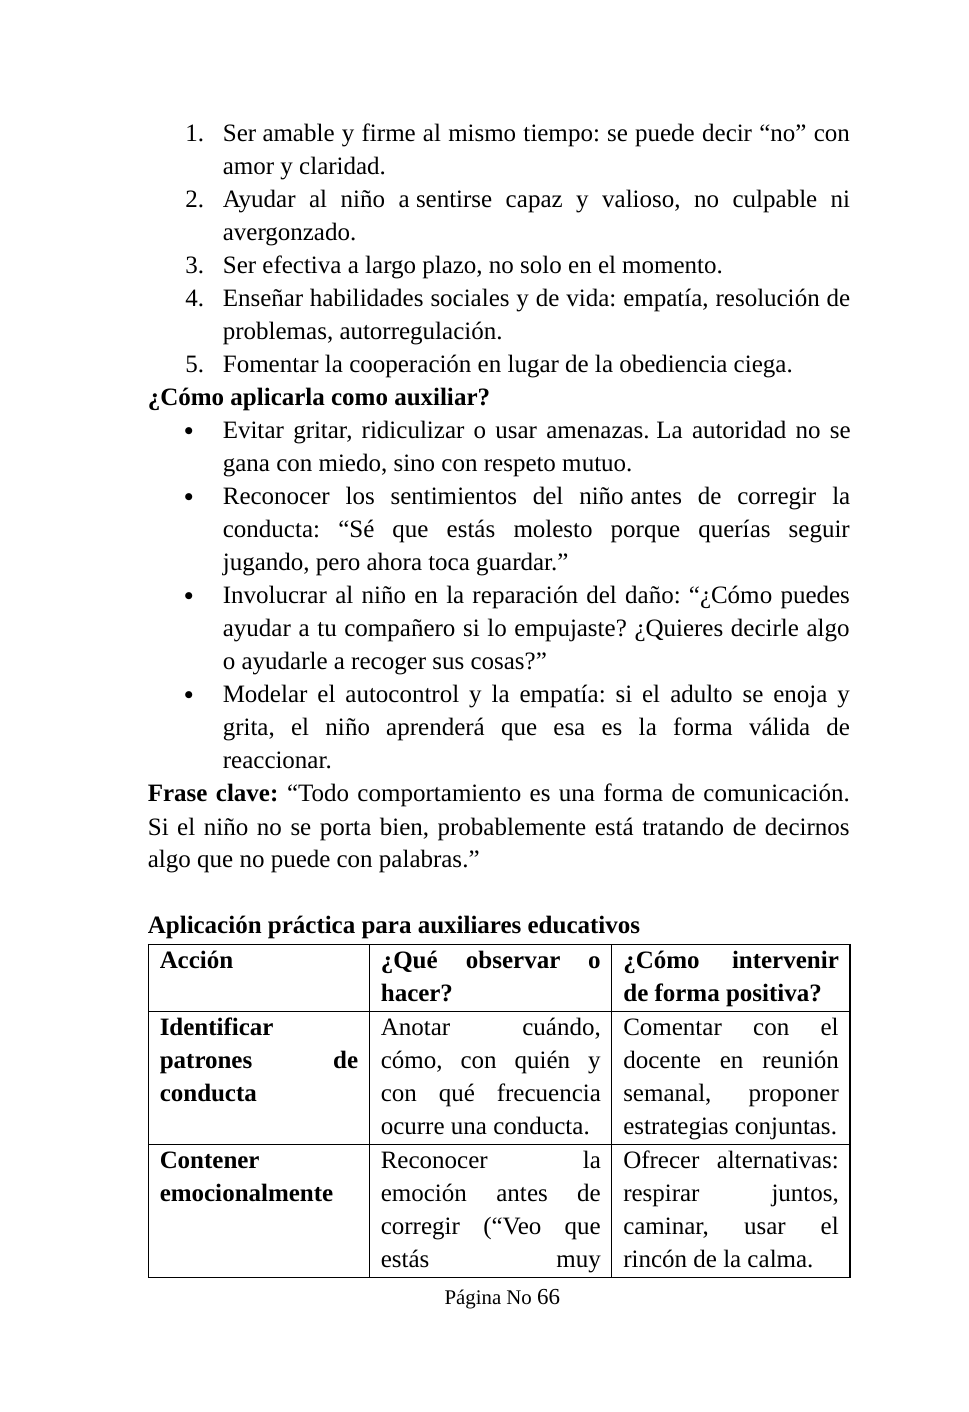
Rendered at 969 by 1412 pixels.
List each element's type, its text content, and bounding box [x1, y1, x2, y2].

list Modelar el autocontrol y la empatía: si el adulto se enoja y grita, el niño aprenderá que esa es la forma válida de reaccionar. [185, 679, 851, 774]
text Aplicación práctica para auxiliares educativos [148, 911, 851, 939]
table_header ¿Qué observar o hacer? [370, 945, 611, 1011]
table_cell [370, 1145, 611, 1277]
list Ayudar al niño a sentirse capaz y valioso, no culpable ni avergonzado. [185, 184, 851, 246]
table_header ¿Cómo intervenir de forma positiva? [612, 945, 849, 1011]
text Frase clave: “Todo comportamiento es una forma de comunicación. Si el niño no se porta bien, probablemente está tratando de decirnos algo que no puede con palabras.” [148, 778, 851, 873]
list Reconocer los sentimientos del niño antes de corregir la conducta: “Sé que estás molesto porque querías seguir jugando, pero ahora toca guardar.” [185, 481, 851, 576]
table_header Acción [149, 945, 369, 1011]
table_cell Comentar con el docente en reunión semanal, proponer estrategias conjuntas. [612, 1012, 849, 1144]
text ¿Cómo aplicarla como auxiliar? [148, 382, 851, 411]
list Ser efectiva a largo plazo, no solo en el momento. [185, 250, 851, 279]
table_cell Identificar patrones de conducta [149, 1012, 369, 1144]
list Enseñar habilidades sociales y de vida: empatía, resolución de problemas, autorregulación. [185, 283, 851, 345]
list Involucrar al niño en la reparación del daño: “¿Cómo puedes ayudar a tu compañero si lo empujaste? ¿Quieres decirle algo o ayudarle a recoger sus cosas?” [185, 580, 851, 675]
list Fomentar la cooperación en lugar de la obediencia ciega. [185, 349, 851, 378]
table_cell Anotar cuándo, cómo, con quién y con qué frecuencia ocurre una conducta. [370, 1012, 611, 1144]
list Evitar gritar, ridiculizar o usar amenazas. La autoridad no se gana con miedo, sino con respeto mutuo. [185, 415, 851, 477]
list Ser amable y firme al mismo tiempo: se puede decir “no” con amor y claridad. [185, 118, 851, 180]
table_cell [149, 1145, 369, 1277]
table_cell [612, 1145, 849, 1277]
